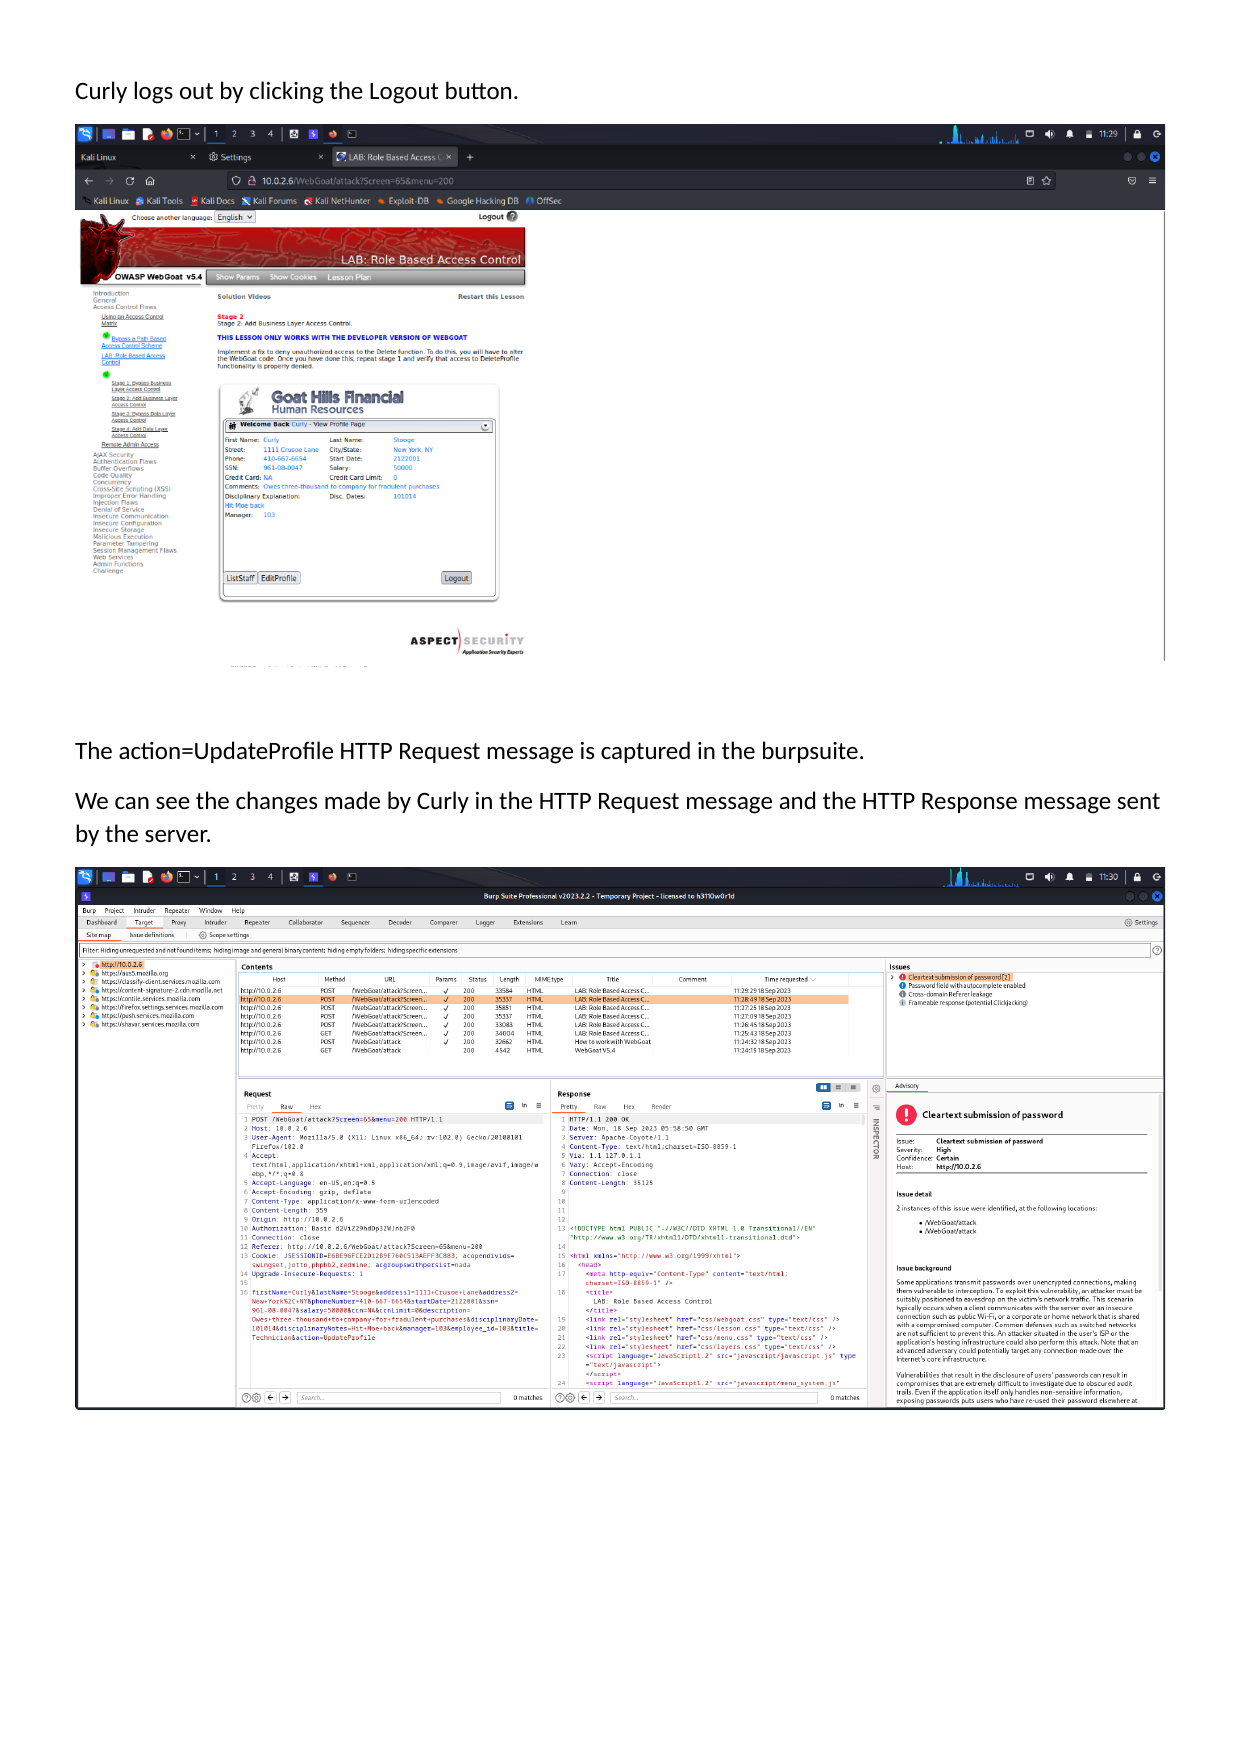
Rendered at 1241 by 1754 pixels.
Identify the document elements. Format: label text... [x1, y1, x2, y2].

text The action=UpdateProfile HTTP Request message is captured in the burpsuite. [75, 735, 1165, 766]
picture [75, 867, 1166, 1410]
picture [75, 124, 1166, 667]
text We can see the changes made by Curly in the HTTP Request message and the HTTP Response message sent by the server. [75, 785, 1165, 848]
text Curly logs out by clicking the Logout button. [75, 75, 1165, 106]
